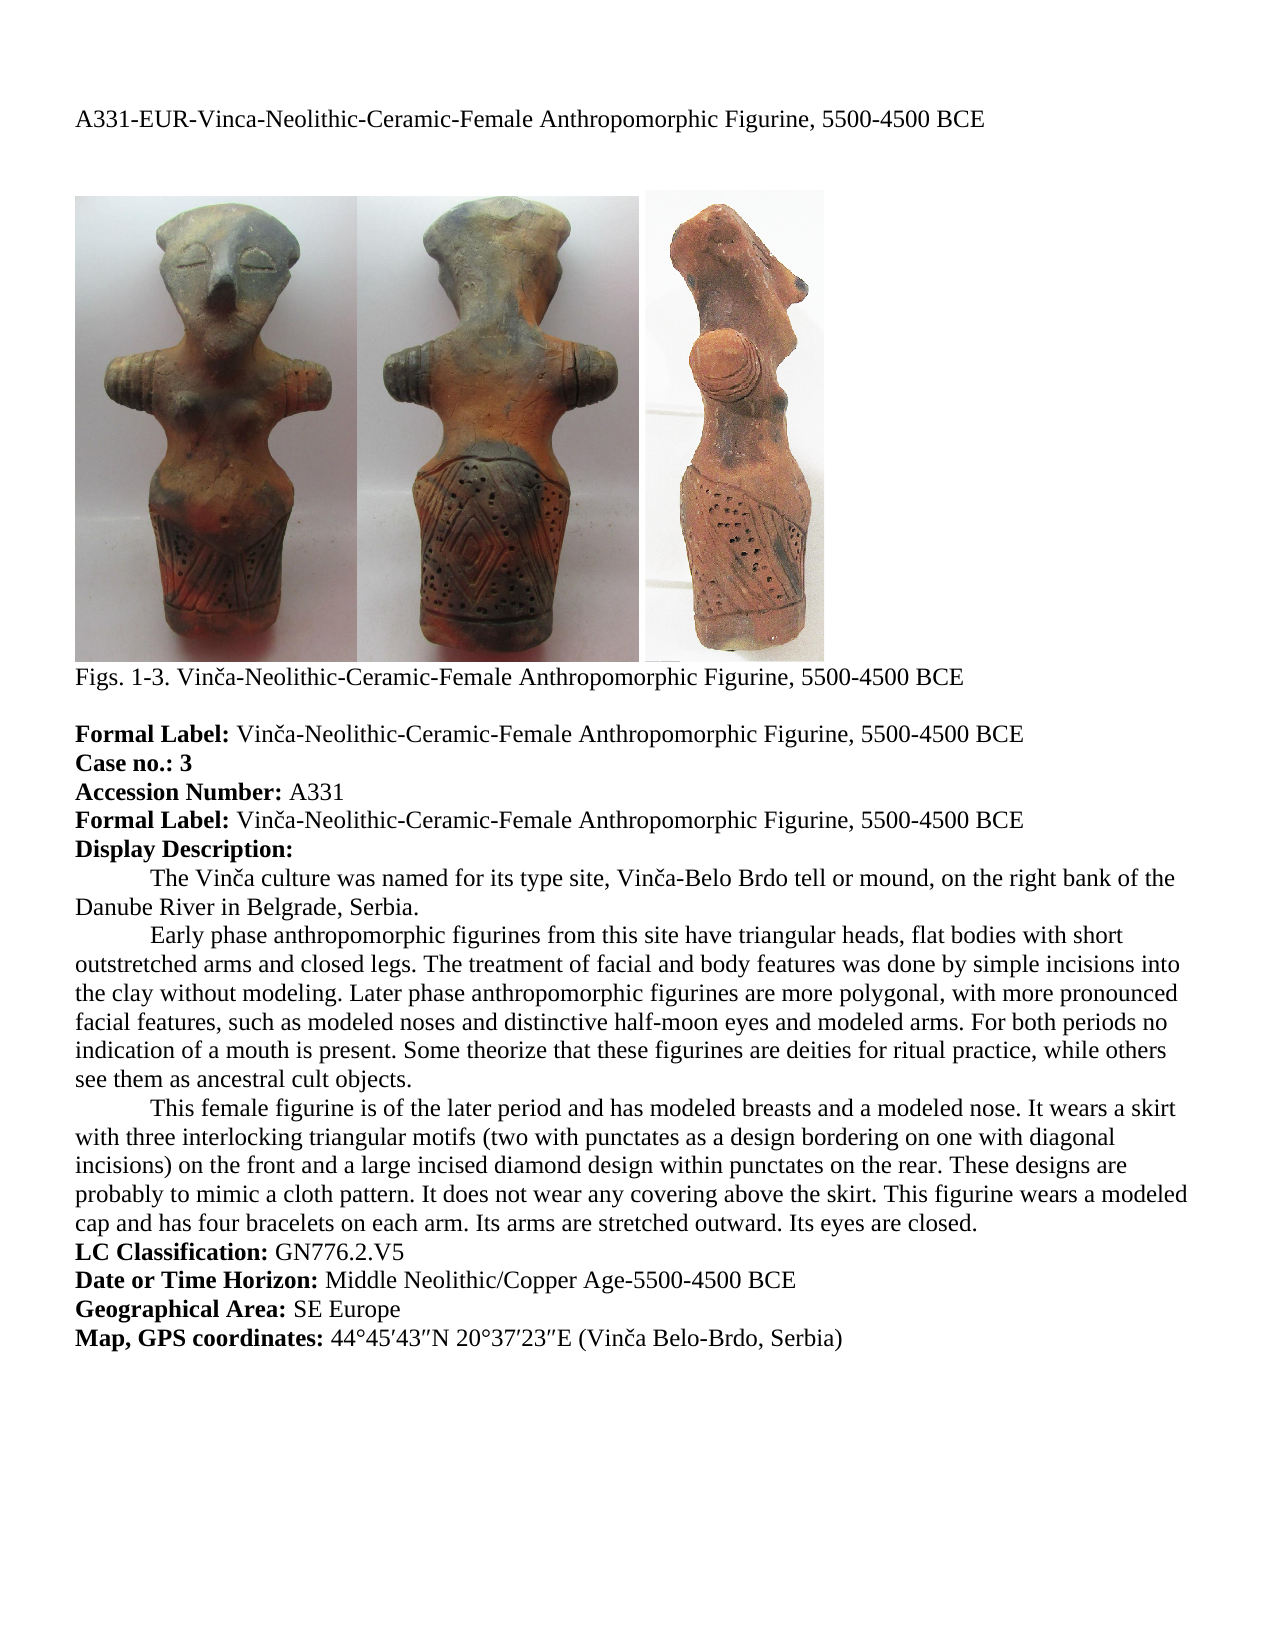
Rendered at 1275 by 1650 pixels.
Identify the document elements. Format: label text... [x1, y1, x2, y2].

text Formal Label: Vinča-Neolithic-Ceramic-Female Anthropomorphic Figurine, 5500-4500 BCE [75, 805, 1200, 834]
text Accession Number: A331 [75, 777, 1200, 805]
text Early phase anthropomorphic figurines from this site have triangular heads, flat bodies with short outstretched arms and closed legs. The treatment of facial and body features was done by simple incisions into the clay without modeling. Later phase anthropomorphic figurines are more polygonal, with more pronounced facial features, such as modeled noses and distinctive half-moon eyes and modeled arms. For both periods no indication of a mouth is present. Some theorize that these figurines are deities for ritual practice, while others see them as ancestral cult objects. [75, 920, 1200, 1093]
text Figs. 1-3. Vinča-Neolithic-Ceramic-Female Anthropomorphic Figurine, 5500-4500 BCE [75, 662, 1200, 690]
text Formal Label: Vinča-Neolithic-Ceramic-Female Anthropomorphic Figurine, 5500-4500 BCE [75, 719, 1200, 748]
text A331-EUR-Vinca-Neolithic-Ceramic-Female Anthropomorphic Figurine, 5500-4500 BCE [75, 104, 1200, 132]
text LC Classification: GN776.2.V5 [75, 1237, 1200, 1265]
text Map, GPS coordinates: 44°45′43″N 20°37′23″E (Vinča Belo-Brdo, Serbia) [75, 1323, 1200, 1352]
text The Vinča culture was named for its type site, Vinča-Belo Brdo tell or mound, on the right bank of the Danube River in Belgrade, Serbia. [75, 863, 1200, 920]
text This female figurine is of the later period and has modeled breasts and a modeled nose. It wears a skirt with three interlocking triangular motifs (two with punctates as a design bordering on one with diagonal incisions) on the front and a large incised diamond design within punctates on the rear. These designs are probably to mimic a cloth pattern. It does not wear any covering above the skirt. This figurine wears a modeled cap and has four bracelets on each arm. Its arms are stretched outward. Its eyes are closed. [75, 1093, 1200, 1237]
text Case no.: 3 [75, 748, 1200, 777]
text Geographical Area: SE Europe [75, 1294, 1200, 1323]
picture [75, 196, 639, 662]
text Date or Time Horizon: Middle Neolithic/Copper Age-5500-4500 BCE [75, 1265, 1200, 1294]
text Display Description: [75, 834, 1200, 863]
picture [645, 190, 825, 662]
